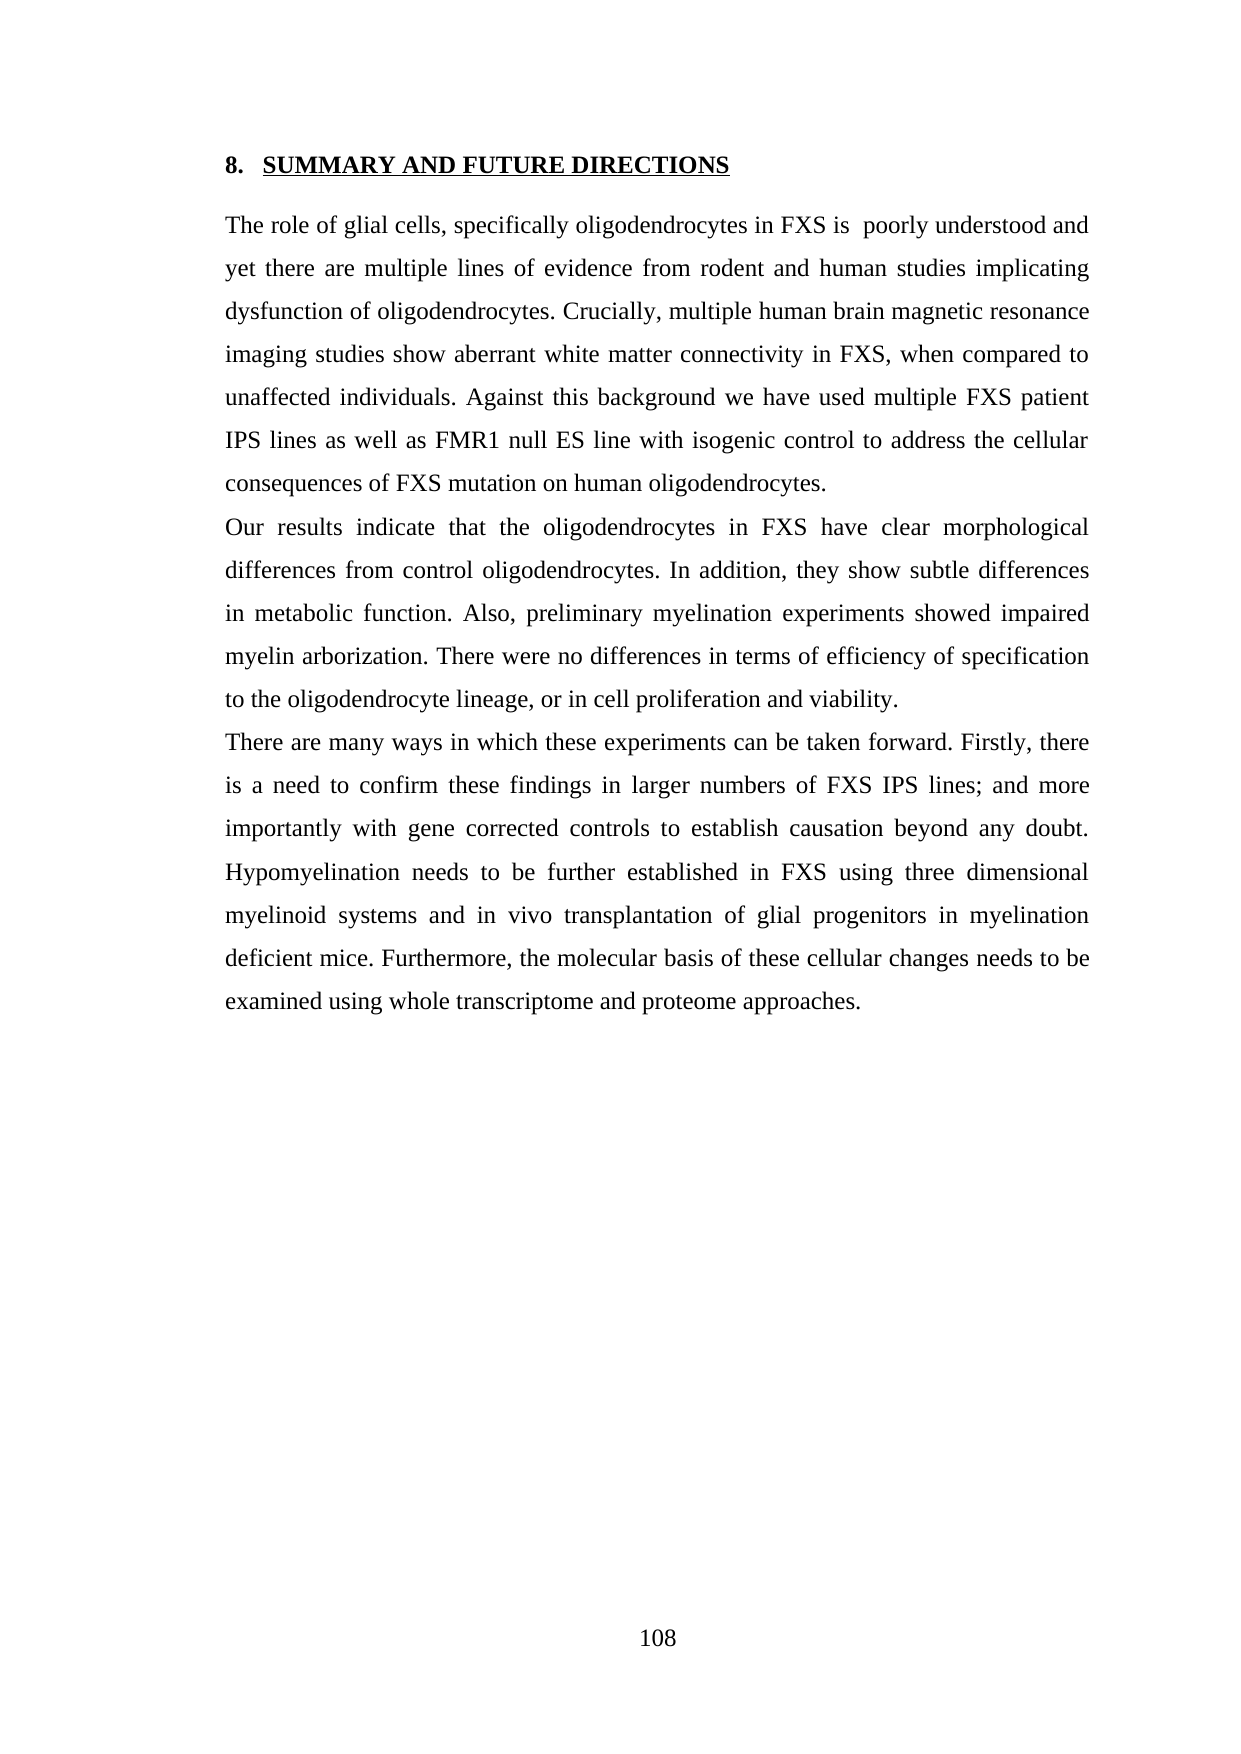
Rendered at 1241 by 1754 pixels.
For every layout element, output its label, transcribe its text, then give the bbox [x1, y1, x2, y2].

text Our results indicate that the oligodendrocytes in FXS have clear morphological differences from control oligodendrocytes. In addition, they show subtle differences in metabolic function. Also, preliminary myelination experiments showed impaired myelin arborization. There were no differences in terms of efficiency of specification to the oligodendrocyte lineage, or in cell proliferation and viability. [225, 512, 1090, 713]
text The role of glial cells, specifically oligodendrocytes in FXS is poorly understood and yet there are multiple lines of evidence from rodent and human studies implicating dysfunction of oligodendrocytes. Crucially, multiple human brain magnetic resonance imaging studies show aberrant white matter connectivity in FXS, when compared to unaffected individuals. Against this background we have used multiple FXS patient IPS lines as well as FMR1 null ES line with isogenic control to address the cellular consequences of FXS mutation on human oligodendrocytes. [225, 210, 1090, 497]
list SUMMARY AND FUTURE DIRECTIONS [225, 150, 1090, 179]
text There are many ways in which these experiments can be taken forward. Firstly, there is a need to confirm these findings in larger numbers of FXS IPS lines; and more importantly with gene corrected controls to establish causation beyond any doubt. Hypomyelination needs to be further established in FXS using three dimensional myelinoid systems and in vivo transplantation of glial progenitors in myelination deficient mice. Furthermore, the molecular basis of these cellular changes needs to be examined using whole transcriptome and proteome approaches. [225, 727, 1090, 1015]
